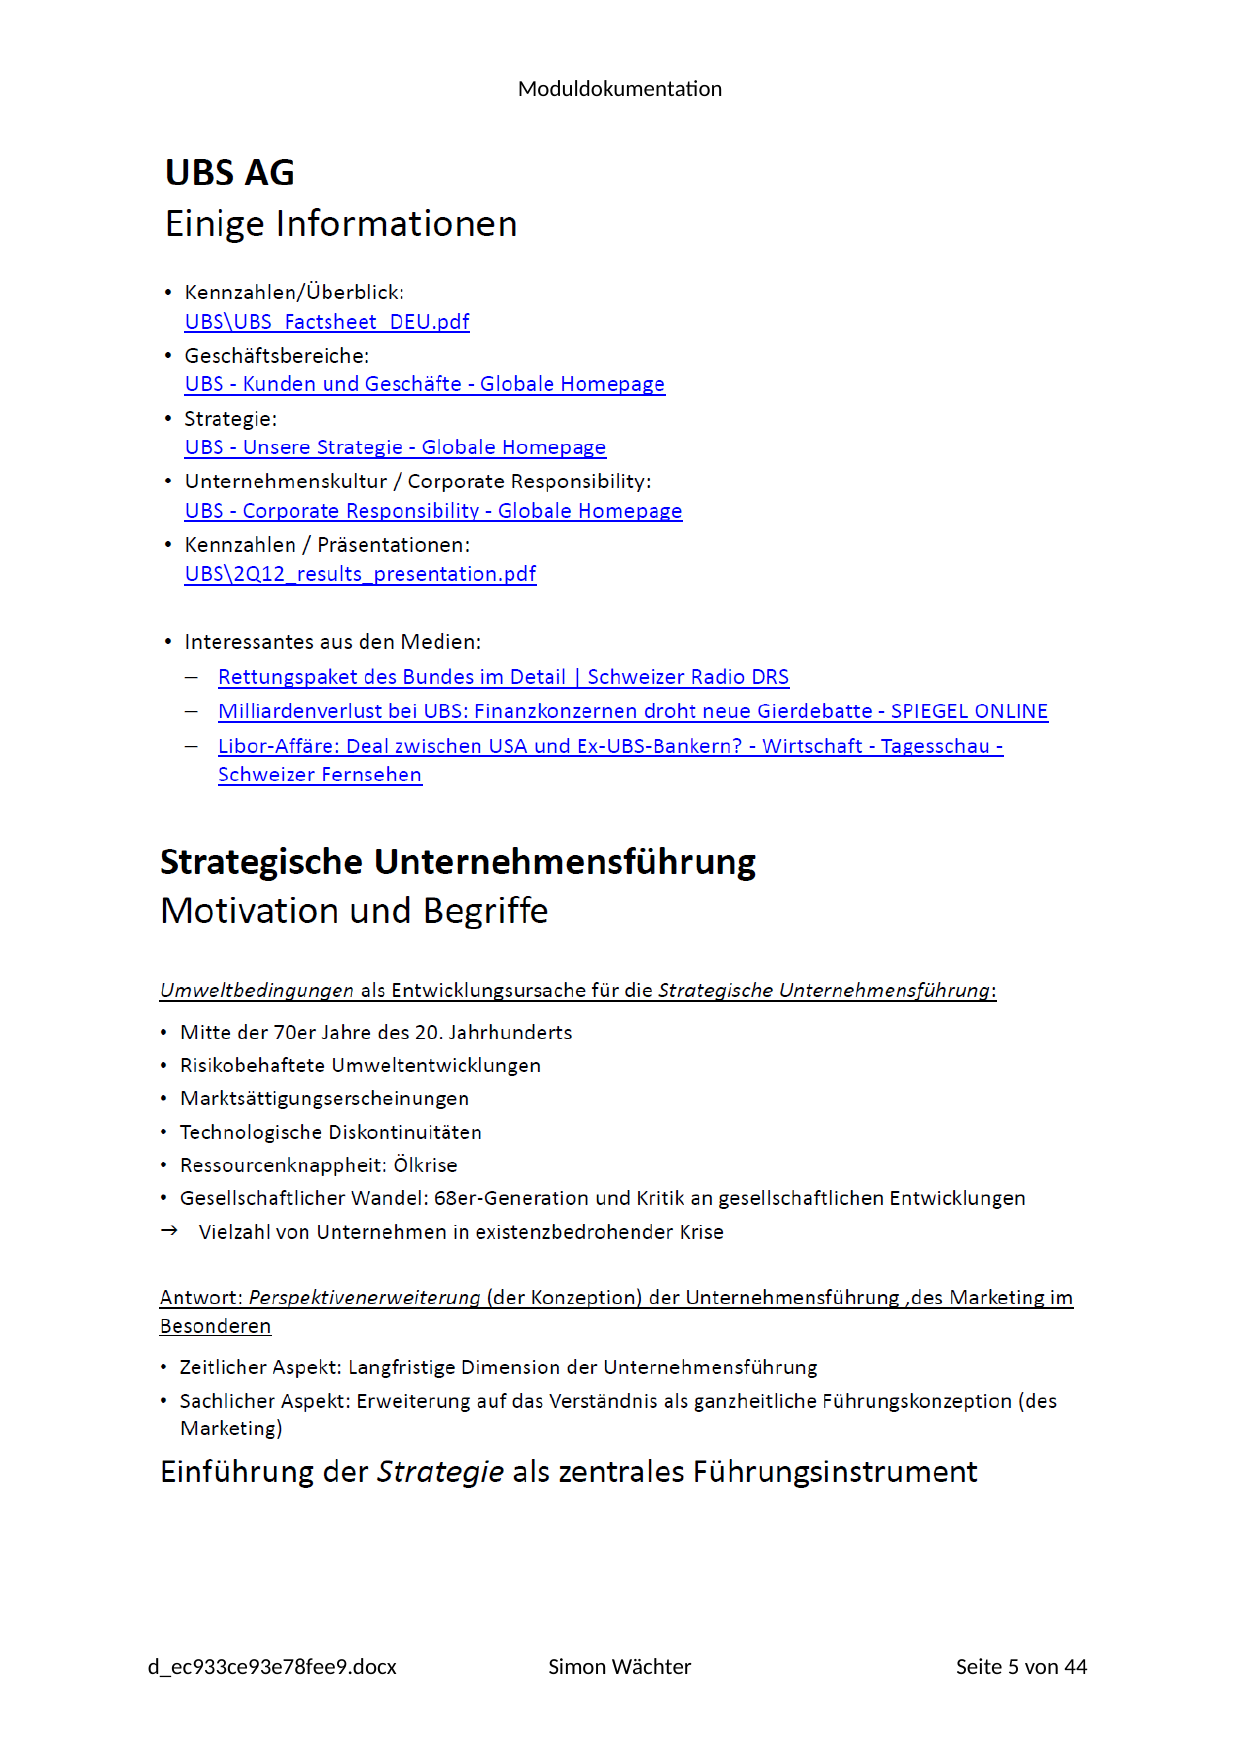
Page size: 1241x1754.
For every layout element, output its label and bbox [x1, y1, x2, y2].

picture [147, 835, 1093, 1507]
picture [147, 147, 1093, 817]
